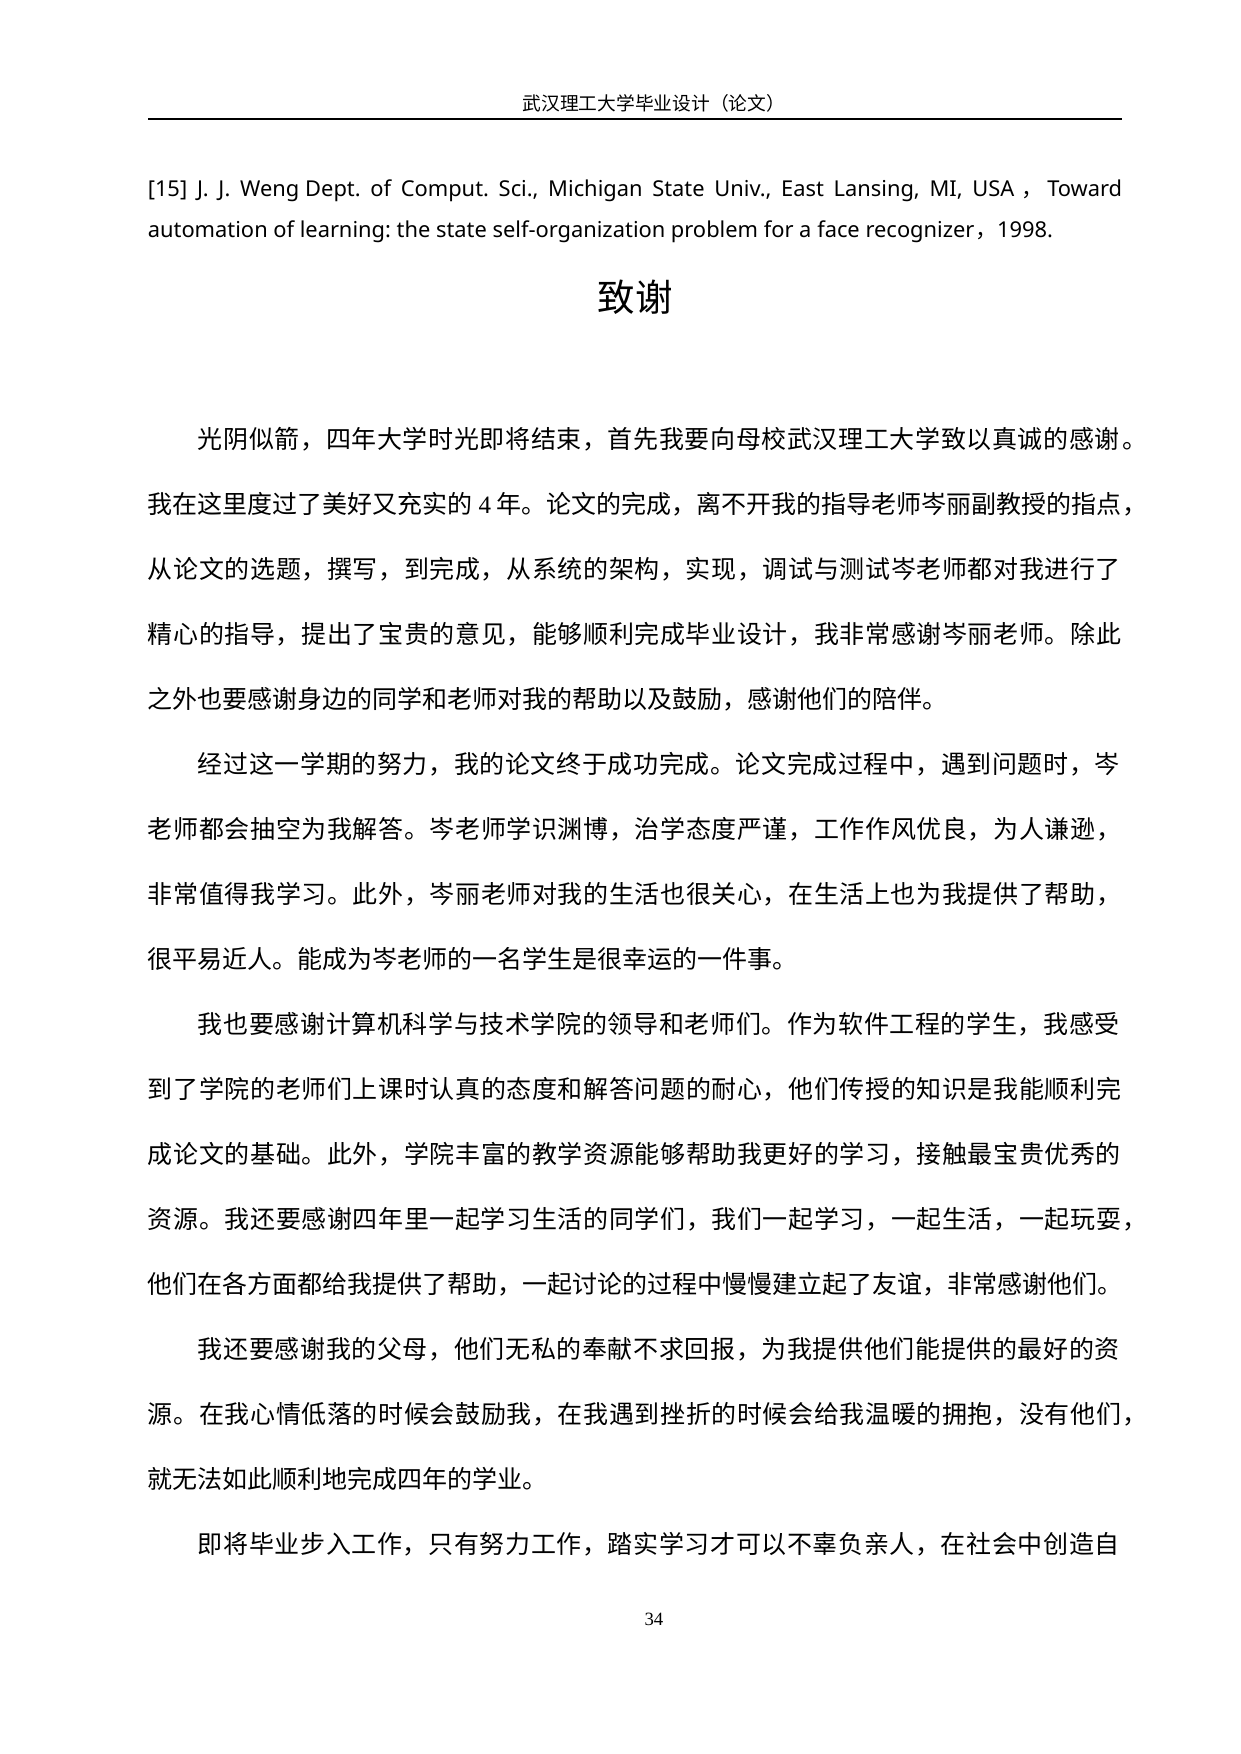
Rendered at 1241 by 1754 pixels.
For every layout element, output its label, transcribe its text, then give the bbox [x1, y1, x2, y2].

text 我也要感谢计算机科学与技术学院的领导和老师们。作为软件工程的学生，我感受到了学院的老师们上课时认真的态度和解答问题的耐心，他们传授的知识是我能顺利完成论文的基础。此外，学院丰富的教学资源能够帮助我更好的学习，接触最宝贵优秀的资源。我还要感谢四年里一起学习生活的同学们，我们一起学习，一起生活，一起玩耍，他们在各方面都给我提供了帮助，一起讨论的过程中慢慢建立起了友谊，非常感谢他们。 [148, 990, 1122, 1315]
text [15] J. J. Weng Dept. of Comput. Sci., Michigan State Univ., East Lansing, MI, USA ，Toward automation of learning: the state self-organization problem for a face recognizer，1998. [148, 163, 1122, 246]
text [148, 1510, 1122, 1575]
subtitle 致谢 [148, 262, 1122, 327]
text 我还要感谢我的父母，他们无私的奉献不求回报，为我提供他们能提供的最好的资源。在我心情低落的时候会鼓励我，在我遇到挫折的时候会给我温暖的拥抱，没有他们，就无法如此顺利地完成四年的学业。 [148, 1315, 1122, 1510]
text 经过这一学期的努力，我的论文终于成功完成。论文完成过程中，遇到问题时，岑老师都会抽空为我解答。岑老师学识渊博，治学态度严谨，工作作风优良，为人谦逊，非常值得我学习。此外，岑丽老师对我的生活也很关心，在生活上也为我提供了帮助，很平易近人。能成为岑老师的一名学生是很幸运的一件事。 [148, 730, 1122, 990]
text 光阴似箭，四年大学时光即将结束，首先我要向母校武汉理工大学致以真诚的感谢。我在这里度过了美好又充实的4年。论文的完成，离不开我的指导老师岑丽副教授的指点，从论文的选题，撰写，到完成，从系统的架构，实现，调试与测试岑老师都对我进行了精心的指导，提出了宝贵的意见，能够顺利完成毕业设计，我非常感谢岑丽老师。除此之外也要感谢身边的同学和老师对我的帮助以及鼓励，感谢他们的陪伴。 [148, 405, 1122, 730]
